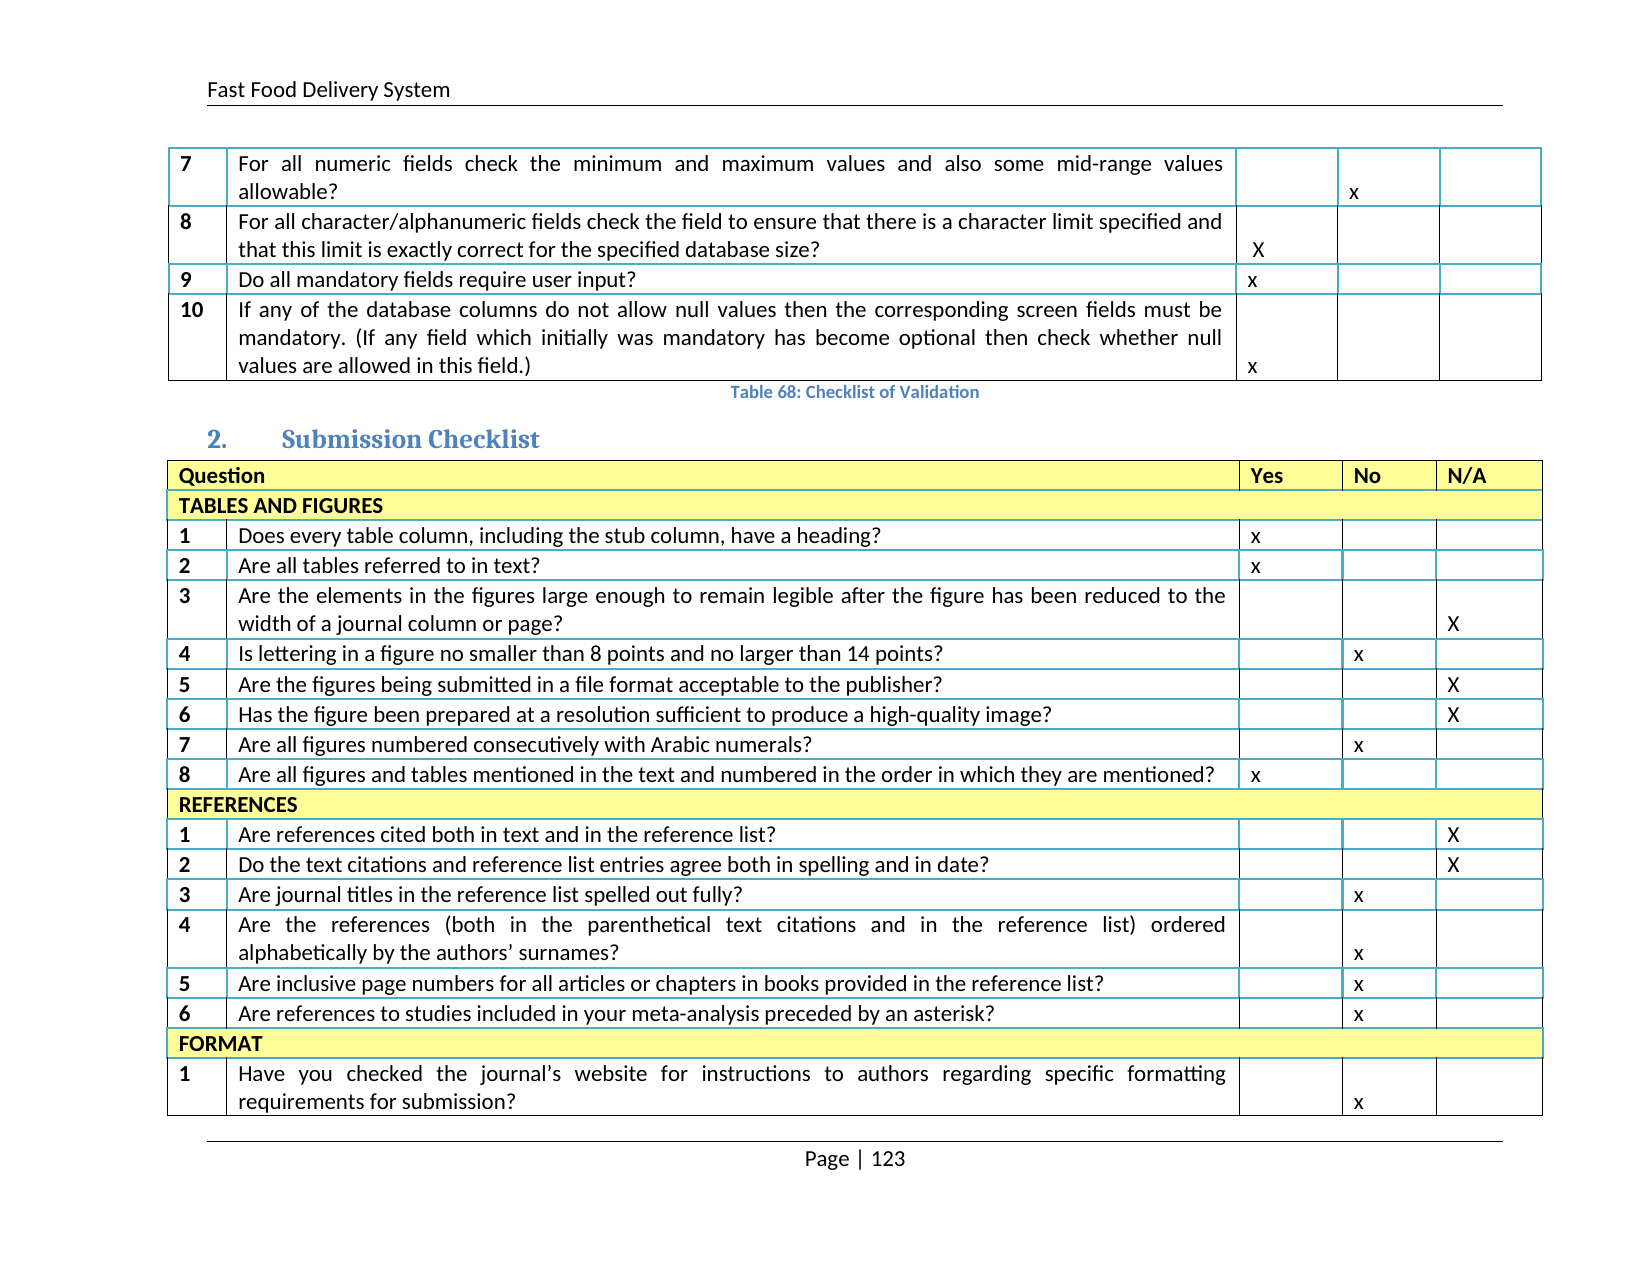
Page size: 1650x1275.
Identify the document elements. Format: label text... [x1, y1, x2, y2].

subtitle Submission Checklist [207, 424, 1503, 455]
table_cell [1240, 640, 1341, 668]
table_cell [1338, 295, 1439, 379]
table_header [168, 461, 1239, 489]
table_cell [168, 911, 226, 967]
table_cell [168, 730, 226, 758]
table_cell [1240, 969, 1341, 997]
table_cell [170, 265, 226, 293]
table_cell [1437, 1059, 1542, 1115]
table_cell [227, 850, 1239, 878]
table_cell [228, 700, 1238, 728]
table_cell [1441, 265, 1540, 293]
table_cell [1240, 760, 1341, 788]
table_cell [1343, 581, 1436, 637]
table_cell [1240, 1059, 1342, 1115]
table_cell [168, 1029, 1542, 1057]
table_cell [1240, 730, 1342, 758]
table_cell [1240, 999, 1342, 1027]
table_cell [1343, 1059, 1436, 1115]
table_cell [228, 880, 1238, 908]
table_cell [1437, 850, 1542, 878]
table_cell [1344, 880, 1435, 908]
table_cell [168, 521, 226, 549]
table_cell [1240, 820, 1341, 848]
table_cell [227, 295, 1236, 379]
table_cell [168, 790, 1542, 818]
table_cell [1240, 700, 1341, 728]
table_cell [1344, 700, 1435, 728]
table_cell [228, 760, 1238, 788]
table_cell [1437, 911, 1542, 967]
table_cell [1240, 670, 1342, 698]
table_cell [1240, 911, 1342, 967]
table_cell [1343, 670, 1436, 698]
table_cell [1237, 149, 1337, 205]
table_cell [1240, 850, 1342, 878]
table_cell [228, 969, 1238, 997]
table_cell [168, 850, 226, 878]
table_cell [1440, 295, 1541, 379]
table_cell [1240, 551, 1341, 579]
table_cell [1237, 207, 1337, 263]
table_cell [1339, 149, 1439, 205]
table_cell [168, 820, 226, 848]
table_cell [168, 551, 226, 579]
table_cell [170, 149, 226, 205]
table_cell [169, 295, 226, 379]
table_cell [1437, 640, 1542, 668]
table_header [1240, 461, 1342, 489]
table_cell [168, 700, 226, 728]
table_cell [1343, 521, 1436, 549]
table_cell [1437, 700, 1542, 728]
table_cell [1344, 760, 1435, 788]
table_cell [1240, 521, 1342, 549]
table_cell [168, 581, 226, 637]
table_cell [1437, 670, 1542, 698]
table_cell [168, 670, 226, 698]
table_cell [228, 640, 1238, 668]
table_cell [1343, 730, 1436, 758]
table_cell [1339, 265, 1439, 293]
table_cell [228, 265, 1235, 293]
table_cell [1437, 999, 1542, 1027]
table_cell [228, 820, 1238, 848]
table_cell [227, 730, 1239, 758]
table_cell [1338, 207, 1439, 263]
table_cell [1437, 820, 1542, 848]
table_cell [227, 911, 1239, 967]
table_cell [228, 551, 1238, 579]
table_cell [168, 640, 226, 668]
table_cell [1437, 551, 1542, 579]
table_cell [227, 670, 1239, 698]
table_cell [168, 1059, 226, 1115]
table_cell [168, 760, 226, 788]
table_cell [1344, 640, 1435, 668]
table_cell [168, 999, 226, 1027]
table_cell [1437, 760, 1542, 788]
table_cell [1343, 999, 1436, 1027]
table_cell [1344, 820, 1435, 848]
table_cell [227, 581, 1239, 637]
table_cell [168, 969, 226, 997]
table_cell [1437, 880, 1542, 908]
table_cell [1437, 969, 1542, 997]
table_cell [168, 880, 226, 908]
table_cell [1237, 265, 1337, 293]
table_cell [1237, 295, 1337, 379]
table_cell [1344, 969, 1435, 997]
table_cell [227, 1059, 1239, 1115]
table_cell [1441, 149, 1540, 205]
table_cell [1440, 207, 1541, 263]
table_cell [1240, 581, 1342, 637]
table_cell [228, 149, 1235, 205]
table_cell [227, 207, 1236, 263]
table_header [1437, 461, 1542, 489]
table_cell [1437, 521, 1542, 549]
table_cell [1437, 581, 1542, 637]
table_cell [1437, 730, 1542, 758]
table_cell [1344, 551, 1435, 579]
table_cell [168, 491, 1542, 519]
text Table : Checklist of Validation [207, 381, 1503, 403]
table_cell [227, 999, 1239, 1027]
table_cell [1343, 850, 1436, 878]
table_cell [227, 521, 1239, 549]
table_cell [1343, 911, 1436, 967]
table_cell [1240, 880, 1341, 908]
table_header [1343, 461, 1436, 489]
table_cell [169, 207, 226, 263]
